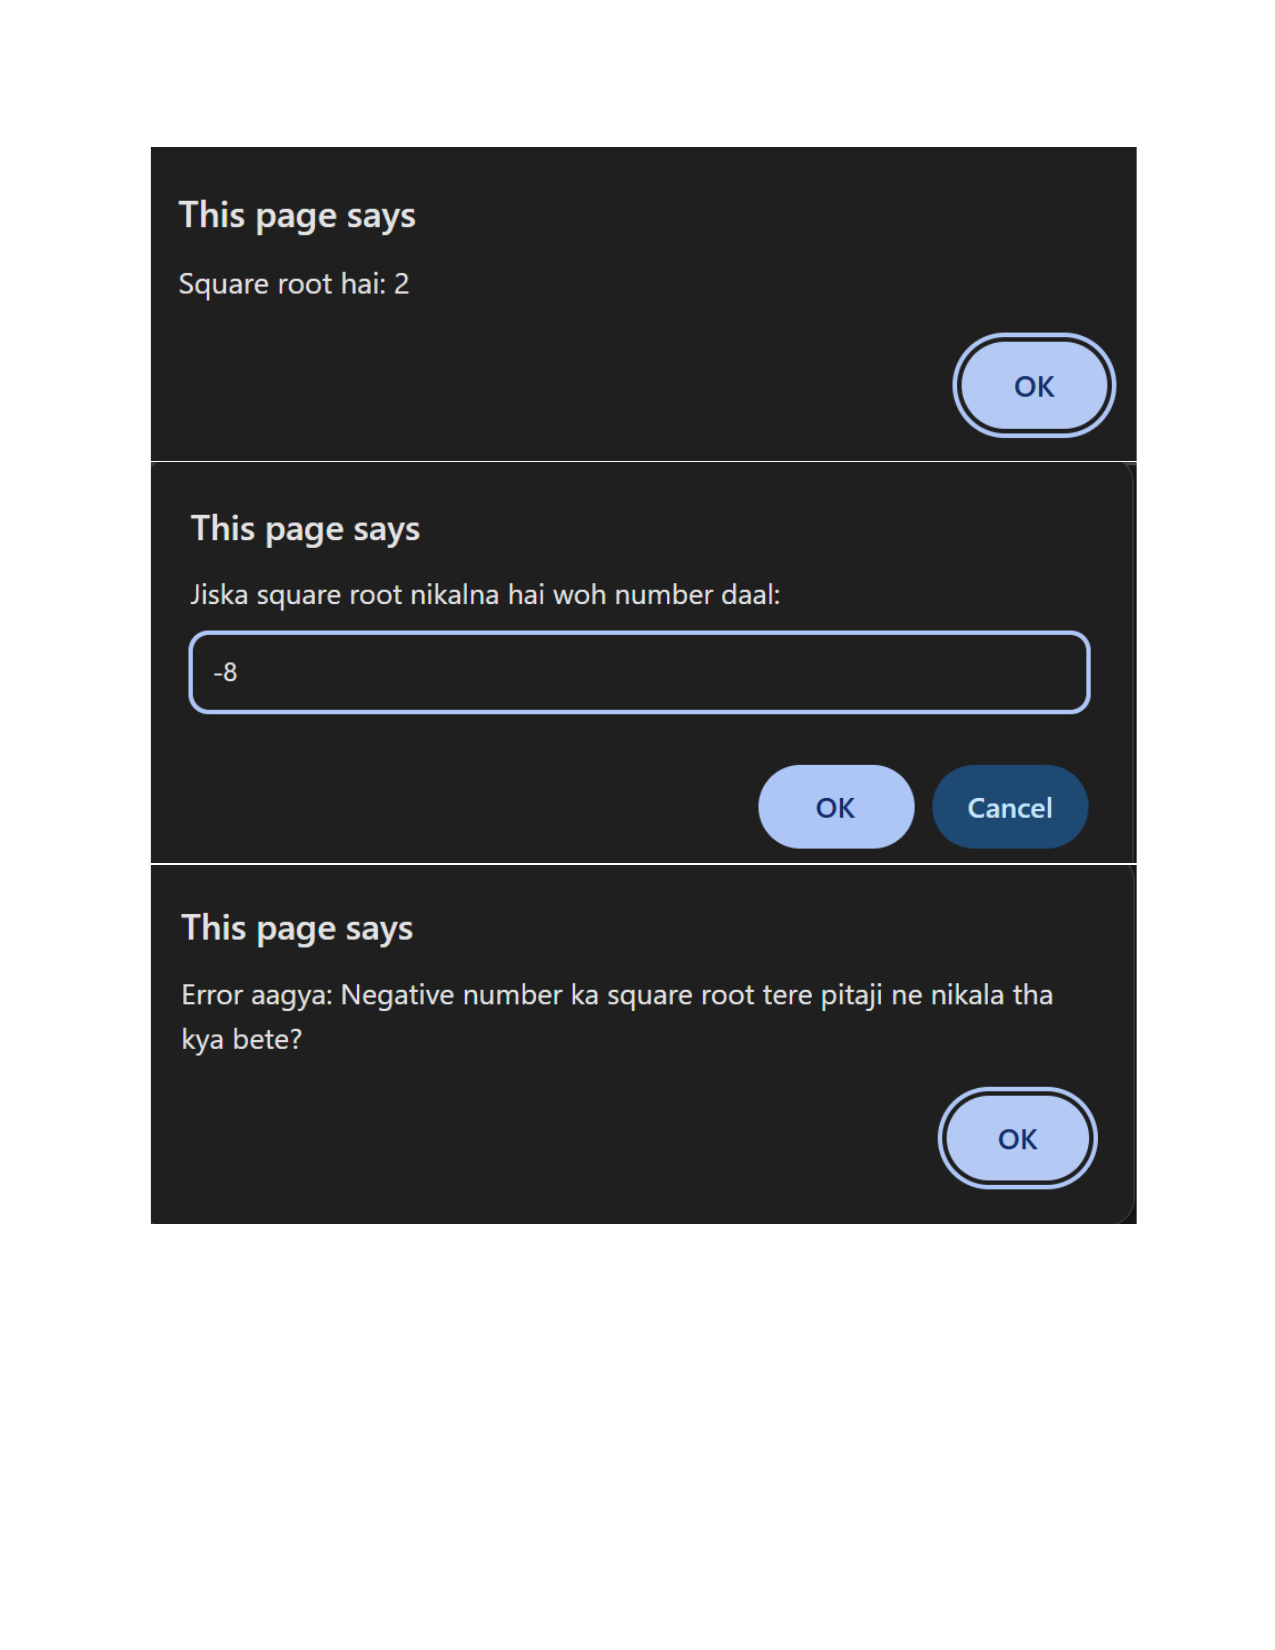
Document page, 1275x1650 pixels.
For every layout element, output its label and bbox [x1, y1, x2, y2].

picture [150, 147, 1137, 461]
picture [150, 865, 1137, 1224]
picture [150, 462, 1137, 863]
